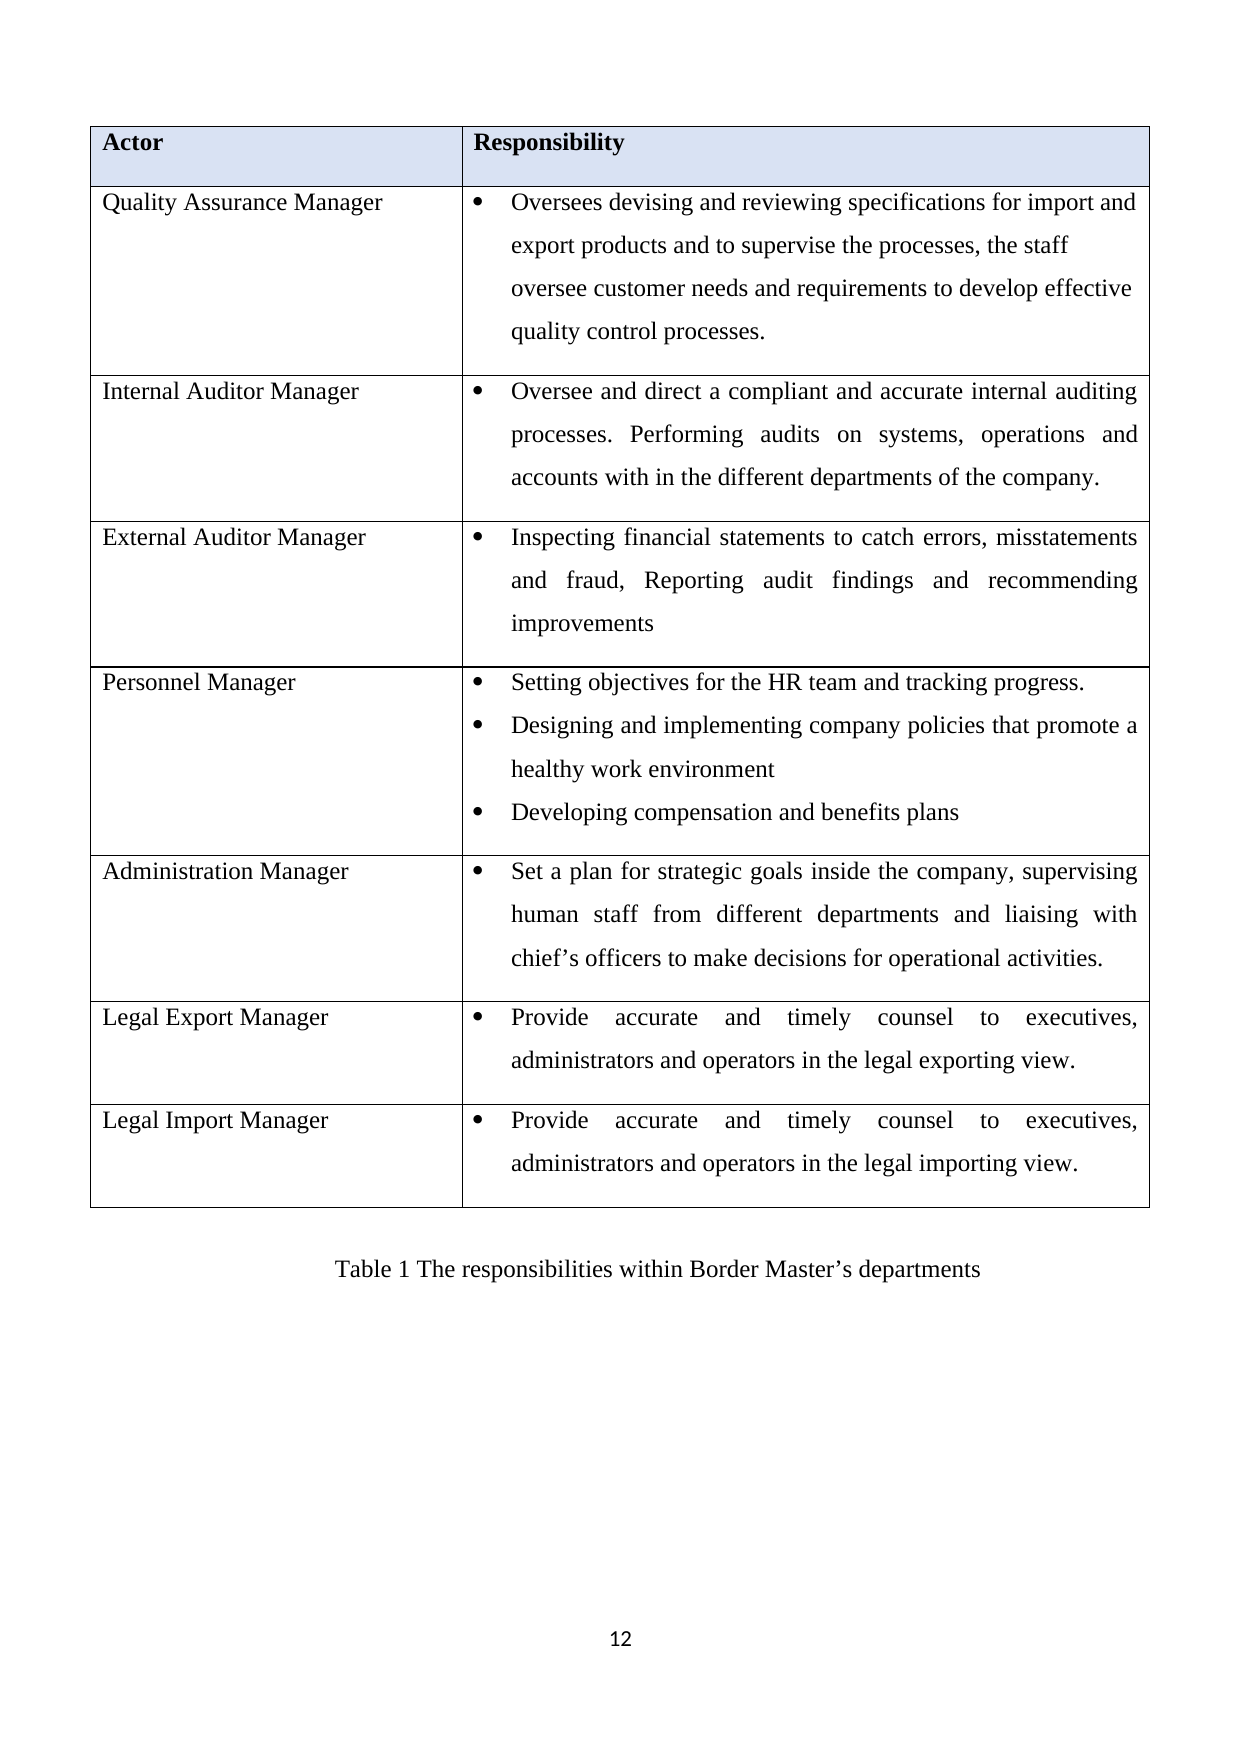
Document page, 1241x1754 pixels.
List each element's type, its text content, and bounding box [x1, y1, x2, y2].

table_cell Legal Import Manager [91, 1105, 462, 1207]
table_cell External Auditor Manager [91, 522, 462, 666]
table_cell Set a plan for strategic goals inside the company, supervising human staff from different departments and liaising with chief’s officers to make decisions for operational activities. [463, 856, 1149, 1001]
table_cell Personnel Manager [91, 668, 462, 855]
table_cell Internal Auditor Manager [91, 376, 462, 521]
table_header Responsibility [463, 127, 1149, 186]
table_cell Administration Manager [91, 856, 462, 1001]
table_cell Setting objectives for the HR team and tracking progress. Designing and implementing company policies that promote a healthy work environment Developing compensation and benefits plans [463, 668, 1149, 855]
table_header Actor [91, 127, 462, 186]
table_cell Quality Assurance Manager [91, 187, 462, 375]
table_cell Legal Export Manager [91, 1002, 462, 1104]
table_cell Oversees devising and reviewing specifications for import and export products and to supervise the processes, the staff oversee customer needs and requirements to develop effective quality control processes. [463, 187, 1149, 375]
text Table 1 The responsibilities within Border Master’s departments [150, 1254, 1090, 1283]
table_cell Oversee and direct a compliant and accurate internal auditing processes. Performing audits on systems, operations and accounts with in the different departments of the company. [463, 376, 1149, 521]
table_cell Provide accurate and timely counsel to executives, administrators and operators in the legal exporting view. [463, 1002, 1149, 1104]
table_cell Provide accurate and timely counsel to executives, administrators and operators in the legal importing view. [463, 1105, 1149, 1207]
table_cell Inspecting financial statements to catch errors, misstatements and fraud, Reporting audit findings and recommending improvements [463, 522, 1149, 666]
